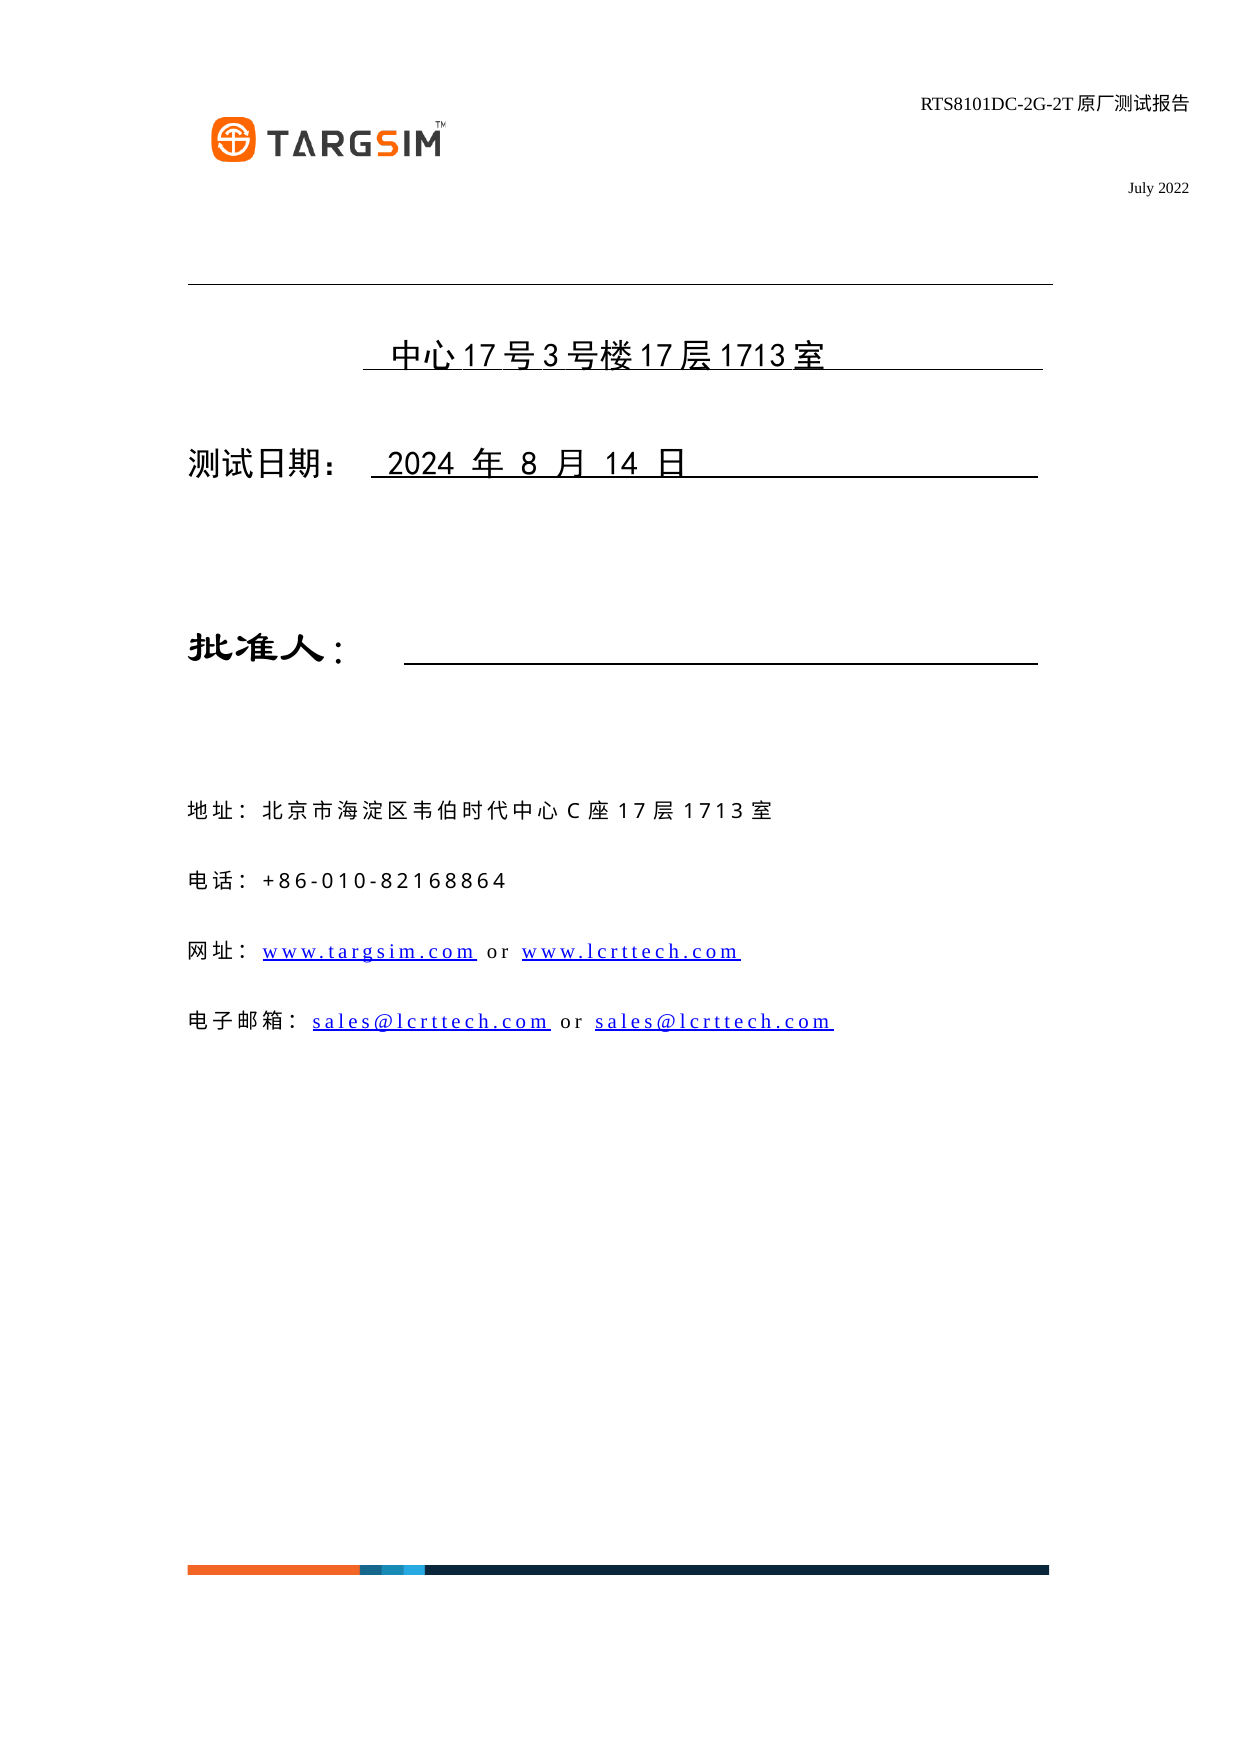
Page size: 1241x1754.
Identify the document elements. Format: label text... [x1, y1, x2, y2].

picture [211, 117, 446, 162]
text 地址：北京市海淀区韦伯时代中心C座17层1713室 [187, 792, 1053, 826]
text 网址：www.targsim.com or www.lcrttech.com [187, 932, 1053, 966]
text 中心17号3号楼17层1713室 [362, 319, 1053, 387]
text 电话：+86-010-82168864 [187, 862, 1053, 896]
text 测试日期： 2024 年 8 月 14 日 [187, 427, 1053, 495]
text 电子邮箱：sales@lcrttech.com or sales@lcrttech.com [187, 1002, 1053, 1036]
text 批准人： [187, 608, 1053, 676]
picture [187, 1565, 1050, 1575]
